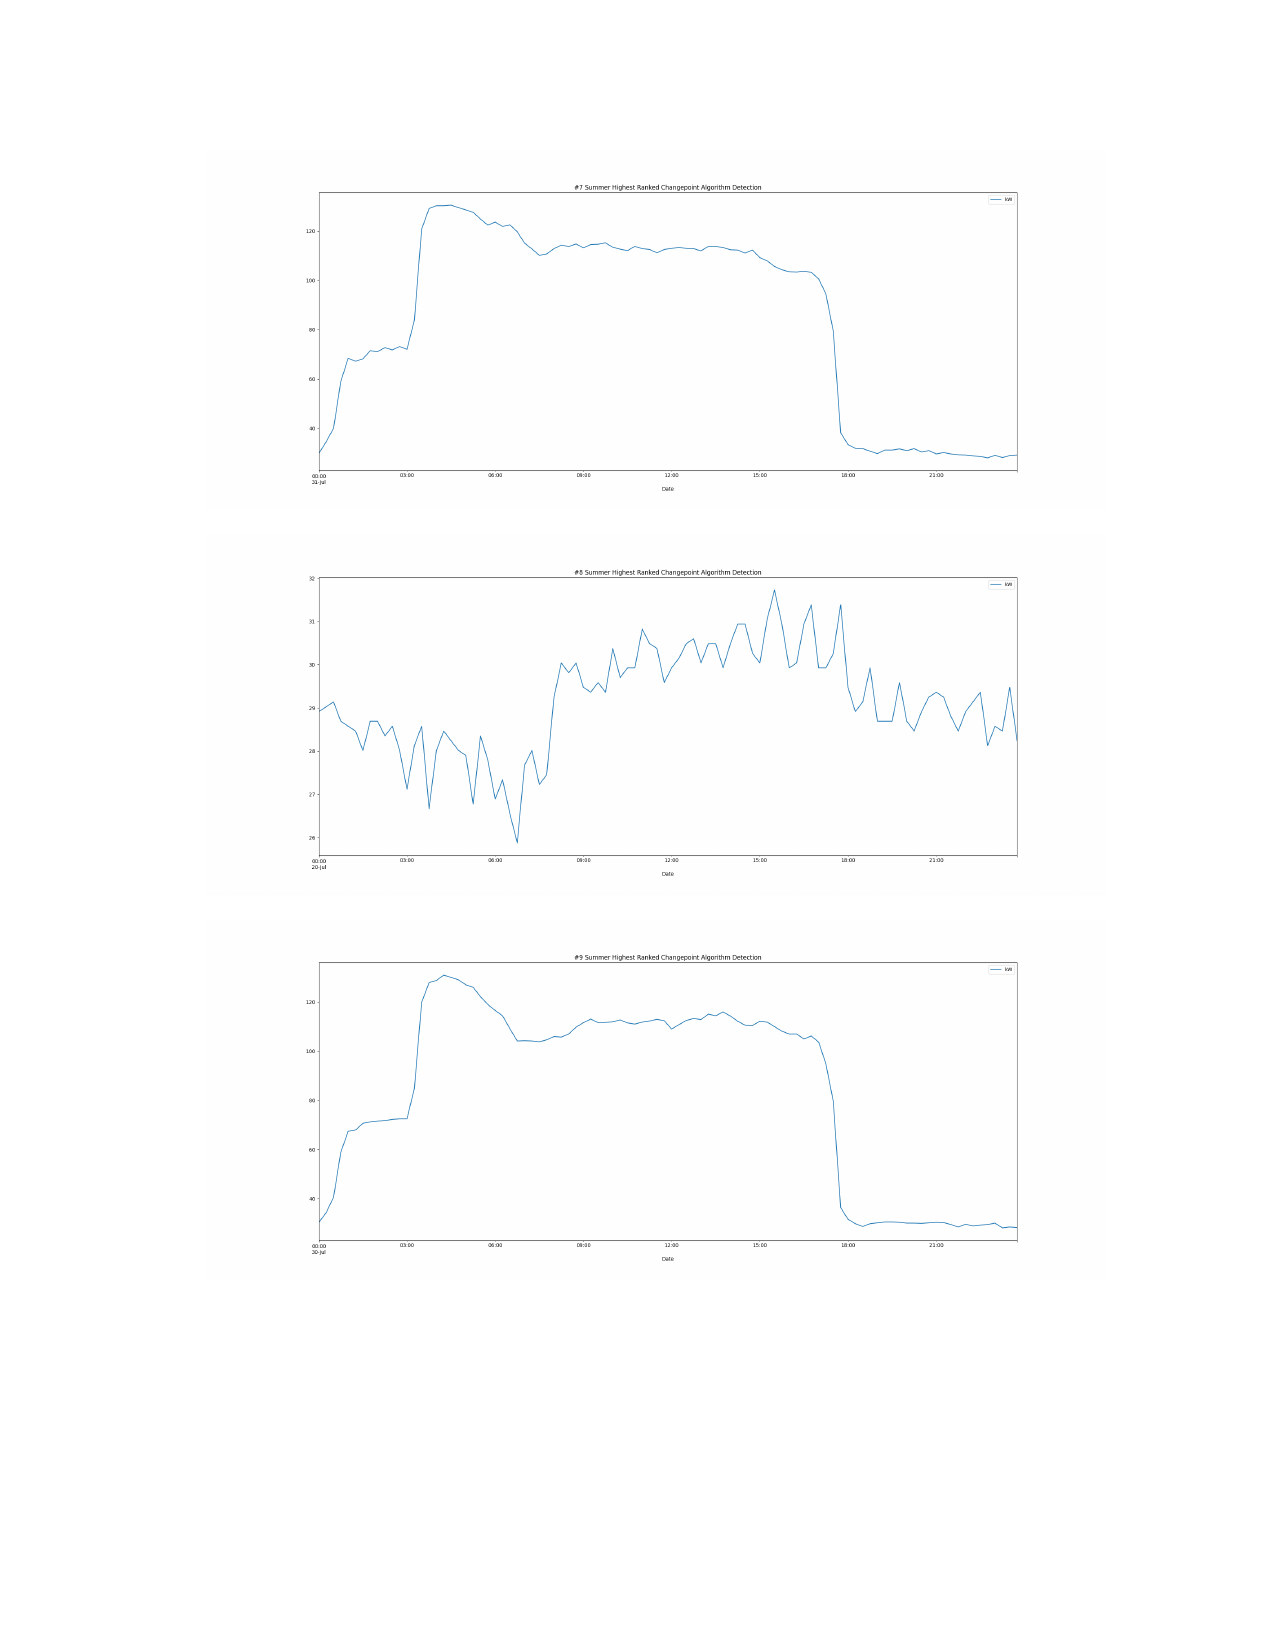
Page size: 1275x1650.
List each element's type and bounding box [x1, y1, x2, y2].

picture [206, 150, 1107, 510]
picture [206, 919, 1107, 1280]
picture [206, 534, 1107, 895]
